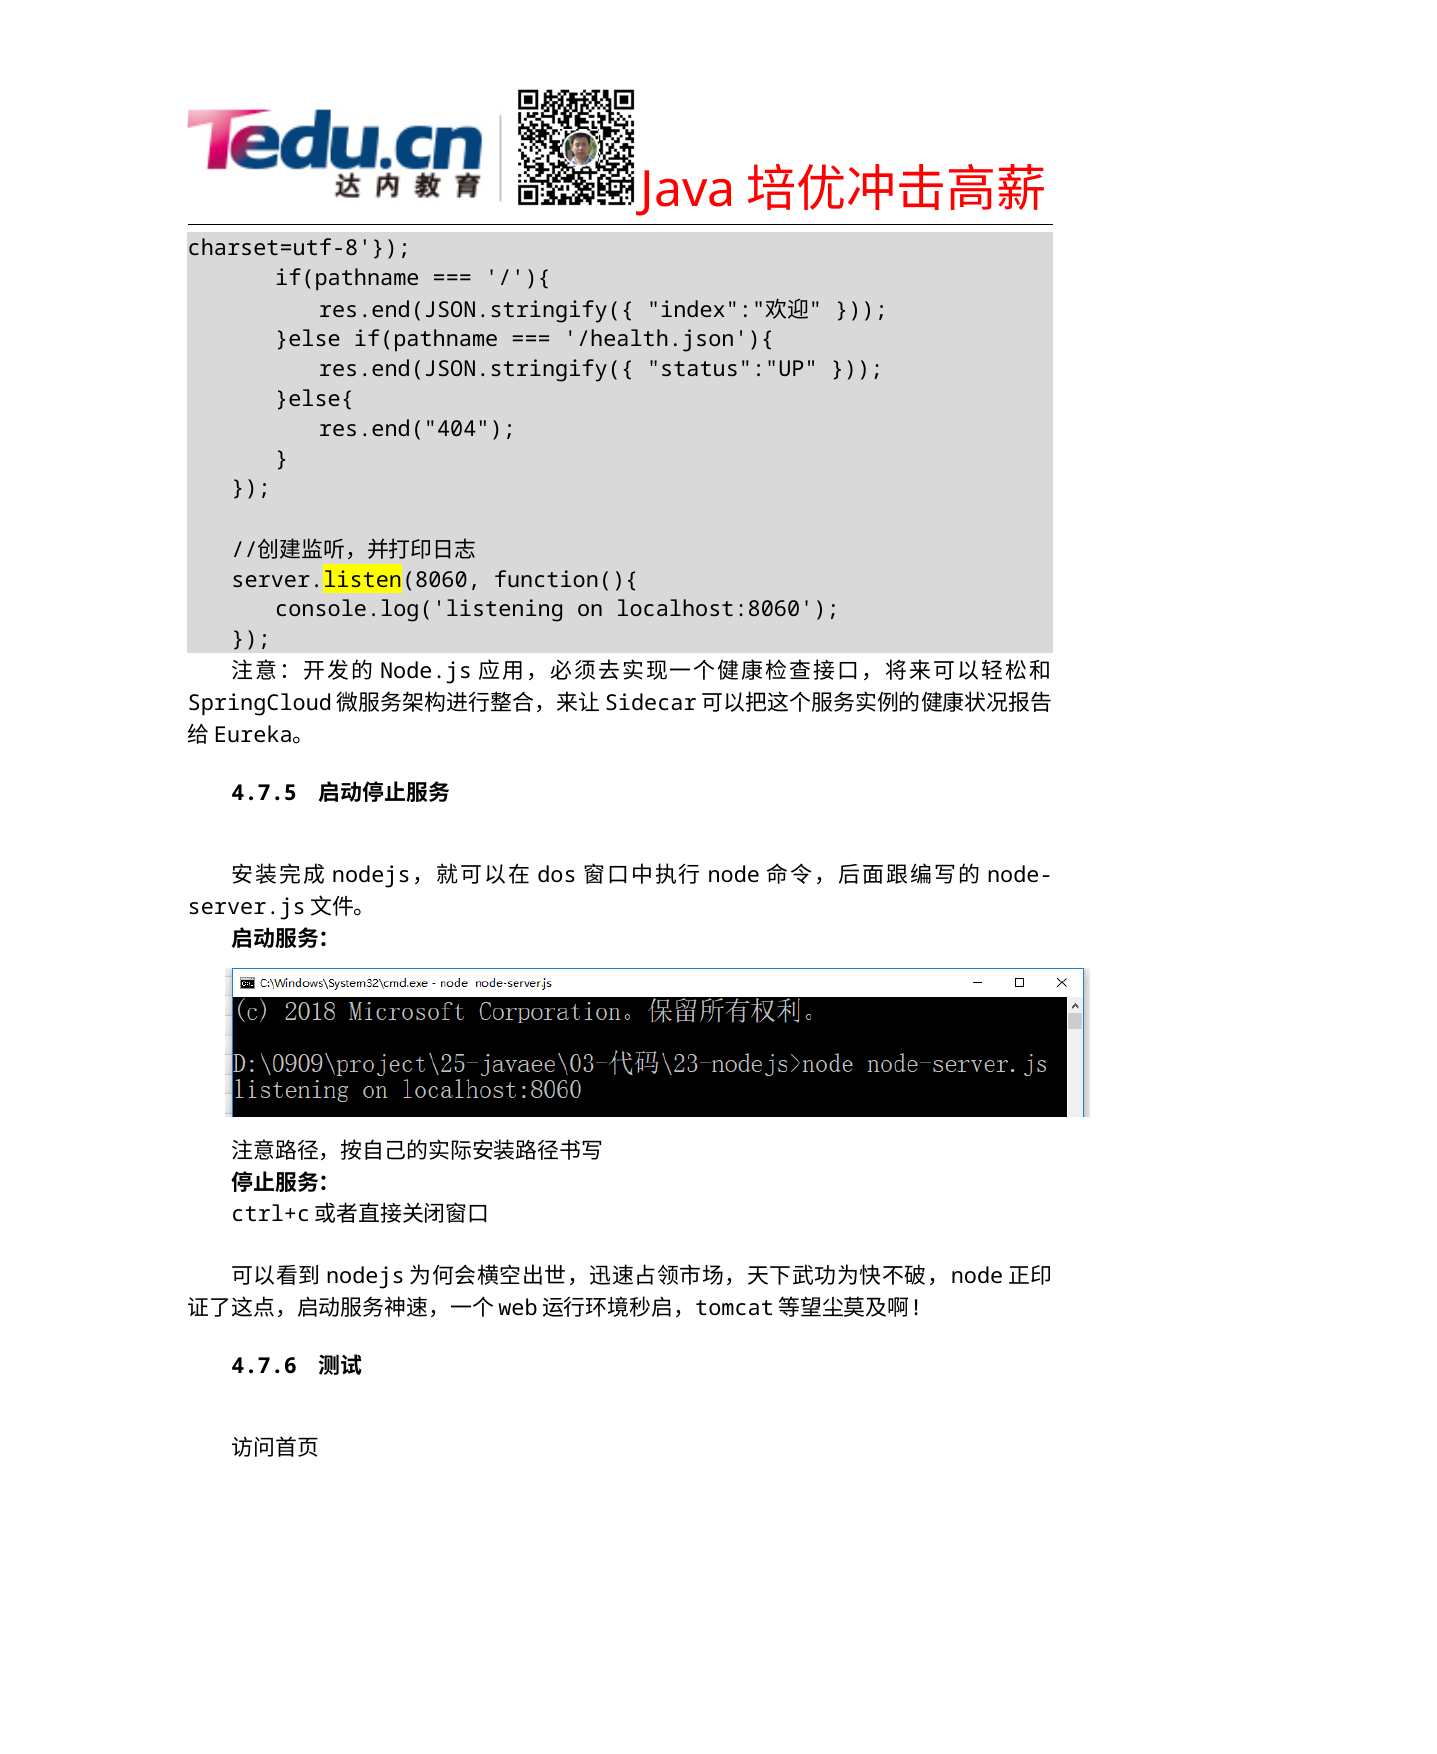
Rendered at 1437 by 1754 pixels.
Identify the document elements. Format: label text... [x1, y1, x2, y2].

picture [187, 103, 507, 207]
text res.writeHead(200, {'Content-Type':'application/json; charset=utf-8'}); [187, 232, 1053, 262]
text ctrl+c或者直接关闭窗口 [187, 1196, 1053, 1228]
text 注意：开发的Node.js应用，必须去实现一个健康检查接口，将来可以轻松和SpringCloud微服务架构进行整合，来让Sidecar可以把这个服务实例的健康状况报告给Eureka。 [187, 653, 1053, 748]
text res.end("404"); [187, 413, 1053, 442]
text 可以看到nodejs为何会横空出世，迅速占领市场，天下武功为快不破，node正印证了这点，启动服务神速，一个web运行环境秒启，tomcat等望尘莫及啊! [187, 1258, 1053, 1321]
text 启动服务： [187, 921, 1053, 953]
picture [225, 968, 1091, 1117]
text if(pathname === '/'){ [187, 262, 1053, 292]
text 访问首页 [187, 1430, 1053, 1462]
text server.listen(8060, function(){ [187, 564, 323, 593]
subtitle 测试 [187, 1348, 1053, 1380]
text }else{ [187, 383, 1053, 413]
text 注意路径，按自己的实际安装路径书写 [187, 1133, 1053, 1164]
text } [187, 442, 1053, 472]
text 安装完成nodejs，就可以在dos窗口中执行node命令，后面跟编写的node-server.js文件。 [187, 857, 1053, 921]
text }); [187, 623, 1053, 653]
text res.end(JSON.stringify({ "index":"欢迎" })); [187, 292, 1053, 323]
text server.listen(8060, function(){ [402, 564, 1053, 593]
picture [516, 88, 636, 207]
text }else if(pathname === '/health.json'){ [187, 323, 1053, 353]
text console.log('listening on localhost:8060'); [187, 593, 1053, 623]
subtitle 启动停止服务 [187, 775, 1053, 807]
text res.end(JSON.stringify({ "status":"UP" })); [187, 353, 1053, 383]
text 停止服务： [187, 1164, 1053, 1196]
text }); [187, 472, 1053, 502]
text //创建监听，并打印日志 [187, 532, 1053, 564]
